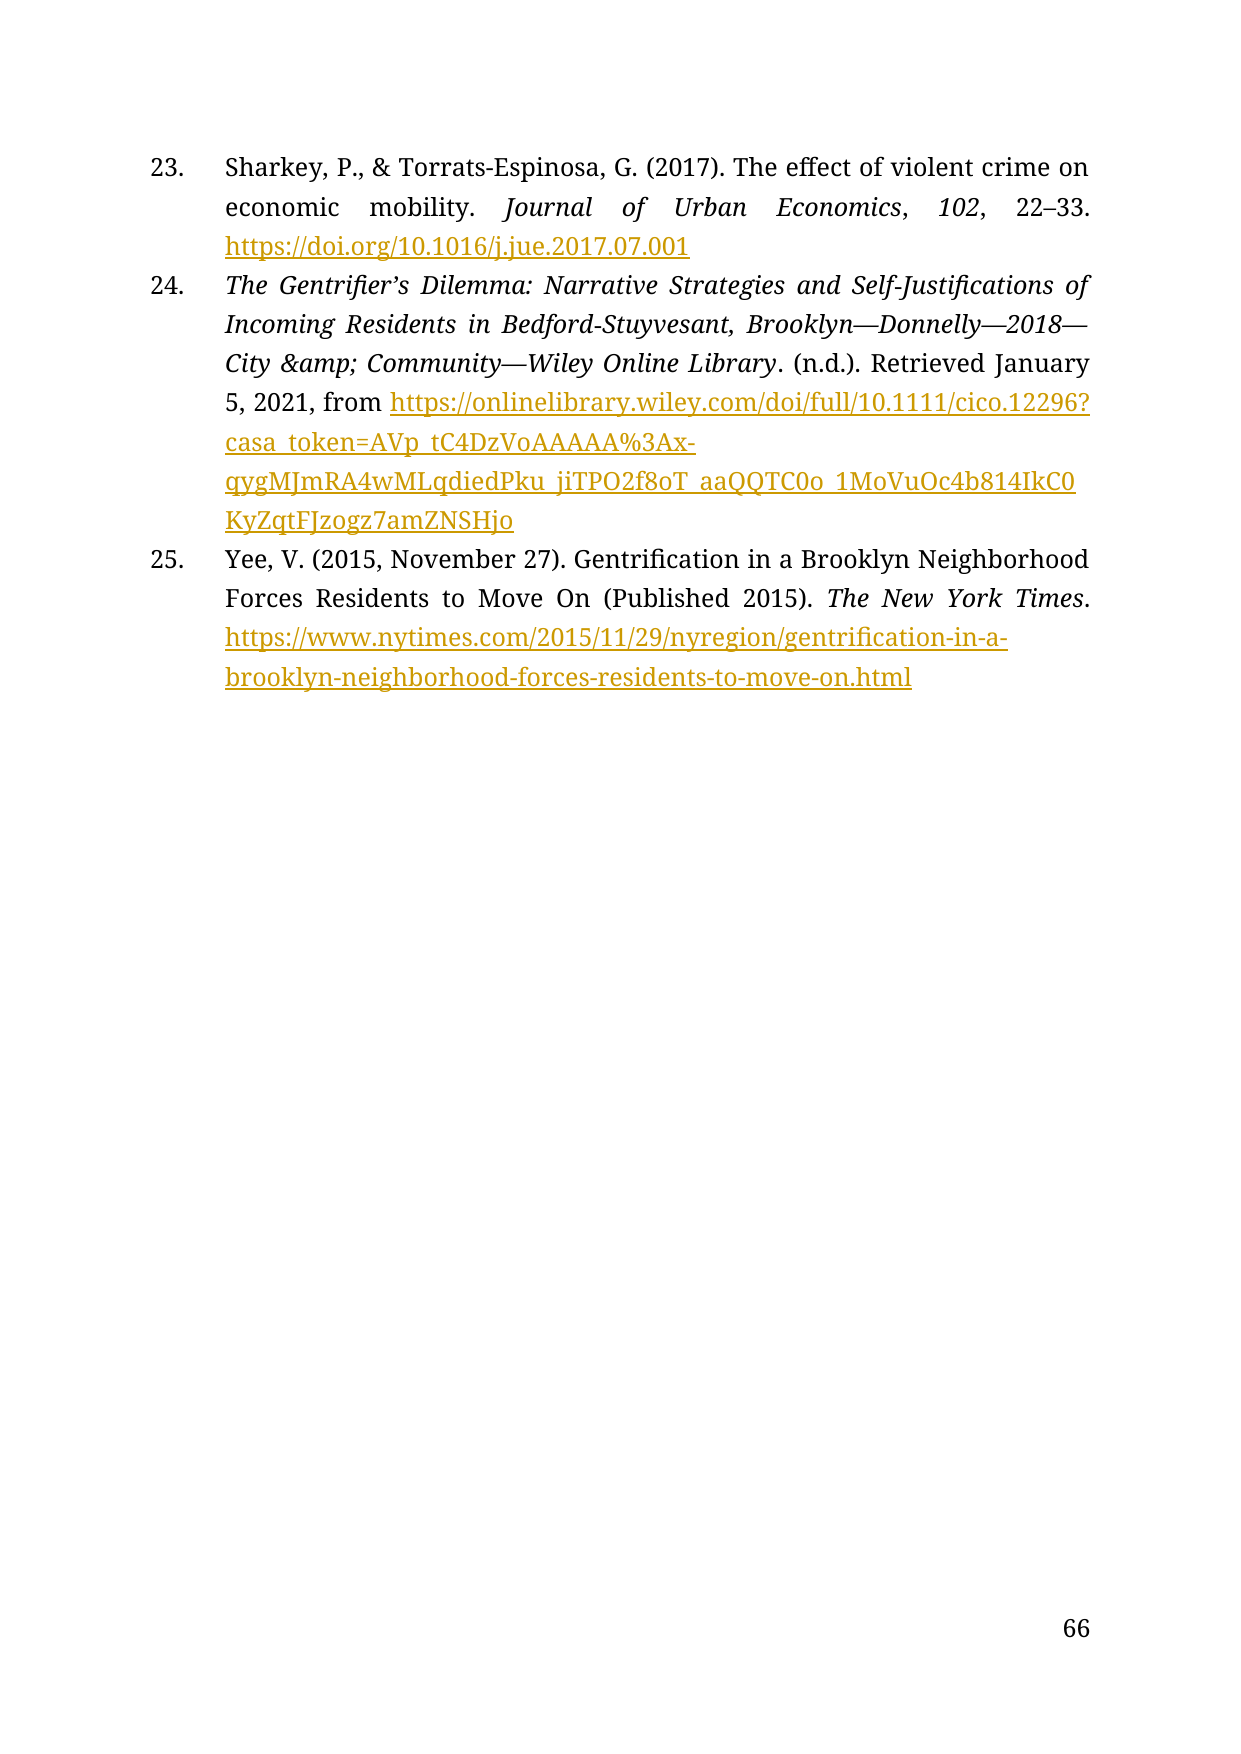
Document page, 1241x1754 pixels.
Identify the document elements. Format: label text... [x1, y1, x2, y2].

list Sharkey, P., & Torrats-Espinosa, G. (2017). The effect of violent crime on economic mobility. Journal of Urban Economics, 102, 22–33. https://doi.org/10.1016/j.jue.2017.07.001 [150, 150, 1090, 262]
list The Gentrifier’s Dilemma: Narrative Strategies and Self‐Justifications of Incoming Residents in Bedford‐Stuyvesant, Brooklyn—Donnelly—2018—City &amp; Community—Wiley Online Library. (n.d.). Retrieved January 5, 2021, from https://onlinelibrary.wiley.com/doi/full/10.1111/cico.12296?casa_token=AVp_tC4DzVoAAAAA%3Ax-qygMJmRA4wMLqdiedPku_jiTPO2f8oT_aaQQTC0o_1MoVuOc4b814IkC0KyZqtFJzogz7amZNSHjo [150, 267, 1090, 537]
list Yee, V. (2015, November 27). Gentrification in a Brooklyn Neighborhood Forces Residents to Move On (Published 2015). The New York Times. https://www.nytimes.com/2015/11/29/nyregion/gentrification-in-a-brooklyn-neighborhood-forces-residents-to-move-on.html [150, 542, 1090, 693]
